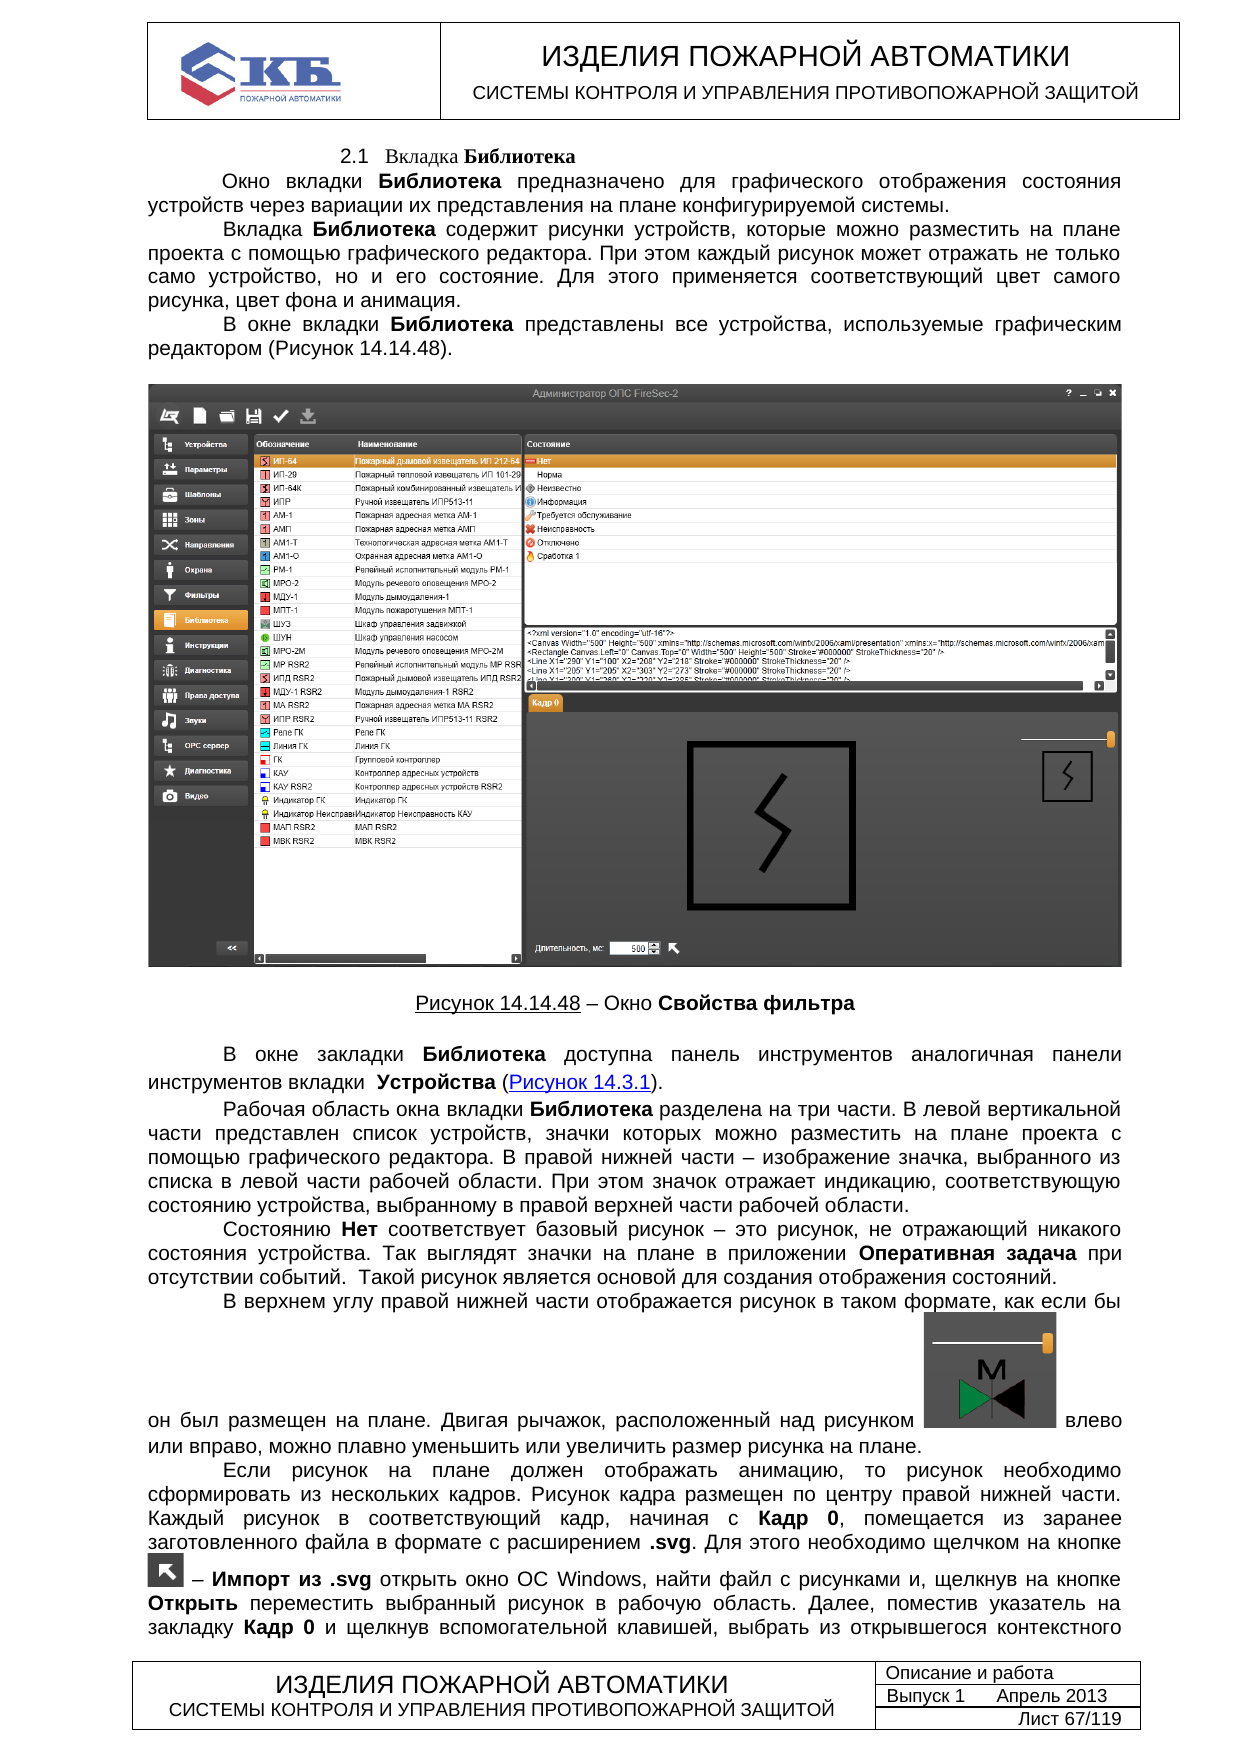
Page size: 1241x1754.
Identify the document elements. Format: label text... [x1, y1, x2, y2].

text Рисунок 14.14.48 – Окно Свойства фильтра [148, 991, 1122, 1015]
list В окне закладки Библиотека доступна панель инструментов аналогичная панели инструментов вкладки Устройства (Рисунок 14.3.1). [148, 1042, 1122, 1094]
list Состоянию Нет соответствует базовый рисунок – это рисунок, не отражающий никакого состояния устройства. Так выглядят значки на плане в приложении Оперативная задача при отсутствии событий. Такой рисунок является основой для создания отображения состояний. [148, 1217, 1122, 1289]
list В окне вкладки Библиотека представлены все устройства, используемые графическим редактором (Рисунок 14.14.48). [148, 312, 1122, 360]
list Вкладка Библиотека [340, 144, 1122, 168]
picture [177, 34, 354, 115]
text Окно вкладки Библиотека предназначено для графического отображения состояния устройств через вариации их представления на плане конфигурируемой системы. [148, 168, 1122, 216]
list Вкладка Библиотека содержит рисунки устройств, которые можно разместить на плане проекта с помощью графического редактора. При этом каждый рисунок может отражать не только само устройство, но и его состояние. Для этого применяется соответствующий цвет самого рисунка, цвет фона и анимация. [148, 216, 1122, 312]
list Рабочая область окна вкладки Библиотека разделена на три части. В левой вертикальной части представлен список устройств, значки которых можно разместить на плане проекта с помощью графического редактора. В правой нижней части – изображение значка, выбранного из списка в левой части рабочей области. При этом значок отражает индикацию, соответствующую состоянию устройства, выбранному в правой верхней части рабочей области. [148, 1097, 1122, 1217]
picture [148, 384, 1122, 967]
list В верхнем углу правой нижней части отображается рисунок в таком формате, как если бы он был размещен на плане. Двигая рычажок, расположенный над рисунком влево или вправо, можно плавно уменьшить или увеличить размер рисунка на плане. [148, 1289, 1122, 1458]
picture [923, 1312, 1057, 1428]
picture [147, 1553, 184, 1587]
